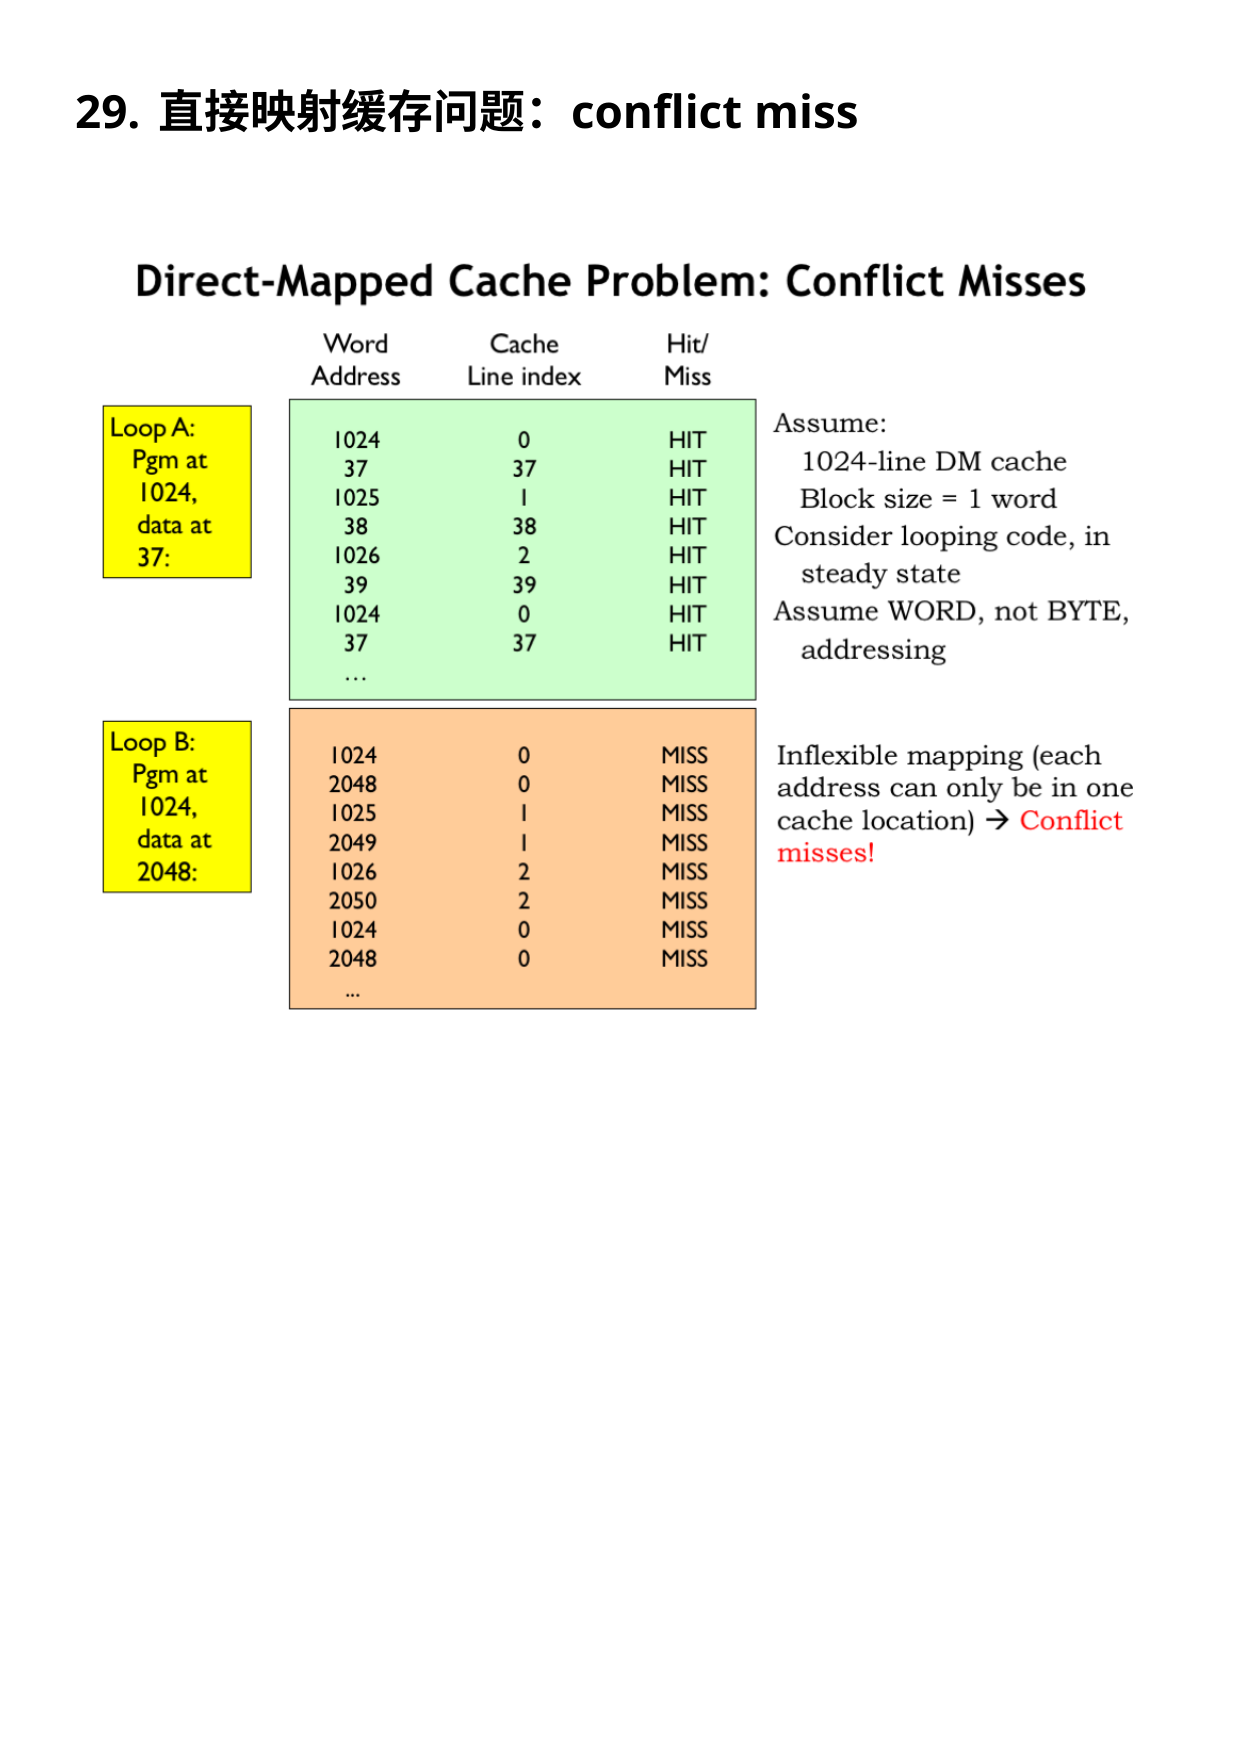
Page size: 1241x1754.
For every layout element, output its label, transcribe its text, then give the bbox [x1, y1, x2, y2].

picture [75, 217, 1166, 1035]
subtitle 直接映射缓存问题：conflict miss [75, 75, 1165, 142]
